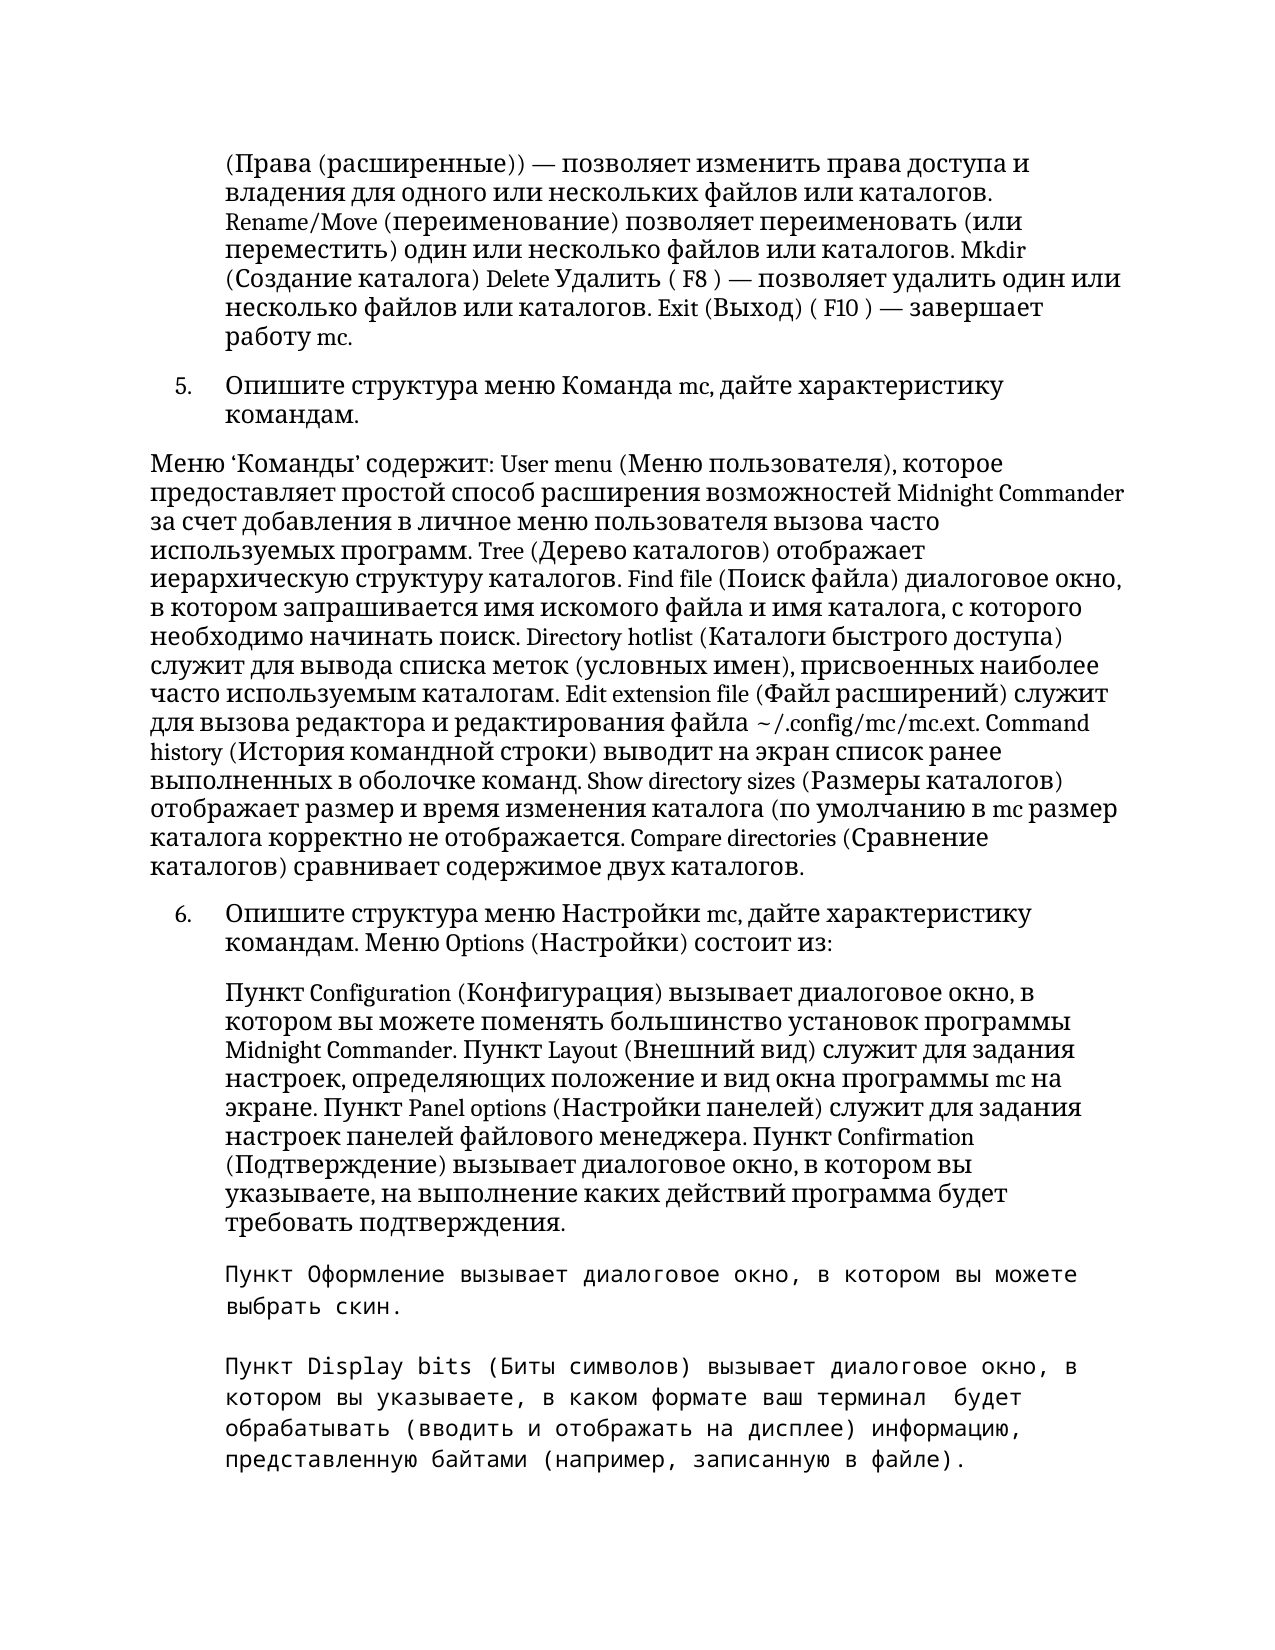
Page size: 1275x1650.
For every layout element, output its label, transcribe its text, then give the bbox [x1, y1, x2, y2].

list Опишите структура меню Настройки mc, дайте характеристику командам. Меню Options (Настройки) состоит из: [175, 900, 1125, 958]
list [175, 150, 1125, 351]
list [175, 1258, 1125, 1474]
list Опишите структура меню Команда mc, дайте характеристику командам. [175, 372, 1125, 429]
text Меню ‘Команды’ содержит: User menu (Меню пользователя), которое предоставляет простой способ расширения возможностей Midnight Commander за счет добавления в личное меню пользователя вызова часто используемых программ. Tree (Дерево каталогов) отображает иерархическую структуру каталогов. Find file (Поиск файла) диалоговое окно, в котором запрашивается имя искомого файла и имя каталога, с которого необходимо начинать поиск. Directory hotlist (Каталоги быстрого доступа) служит для вывода списка меток (условных имен), присвоенных наиболее часто используемым каталогам. Edit extension file (Файл расширений) служит для вызова редактора и редактирования файла ~/.config/mc/mc.ext. Command history (История командной строки) выводит на экран список ранее выполненных в оболочке команд. Show directory sizes (Размеры каталогов) отображает размер и время изменения каталога (по умолчанию в mc размер каталога корректно не отображается. Compare directories (Сравнение каталогов) сравнивает содержимое двух каталогов. [150, 450, 1125, 882]
list Пункт Configuration (Конфигурация) вызывает диалоговое окно, в котором вы можете поменять большинство установок программы Midnight Commander. Пункт Layout (Внешний вид) служит для задания настроек, определяющих положение и вид окна программы mc на экране. Пункт Panel options (Настройки панелей) служит для задания настроек панелей файлового менеджера. Пункт Confirmation (Подтверждение) вызывает диалоговое окно, в котором вы указываете, на выполнение каких действий программа будет требовать подтверждения. [175, 979, 1125, 1237]
